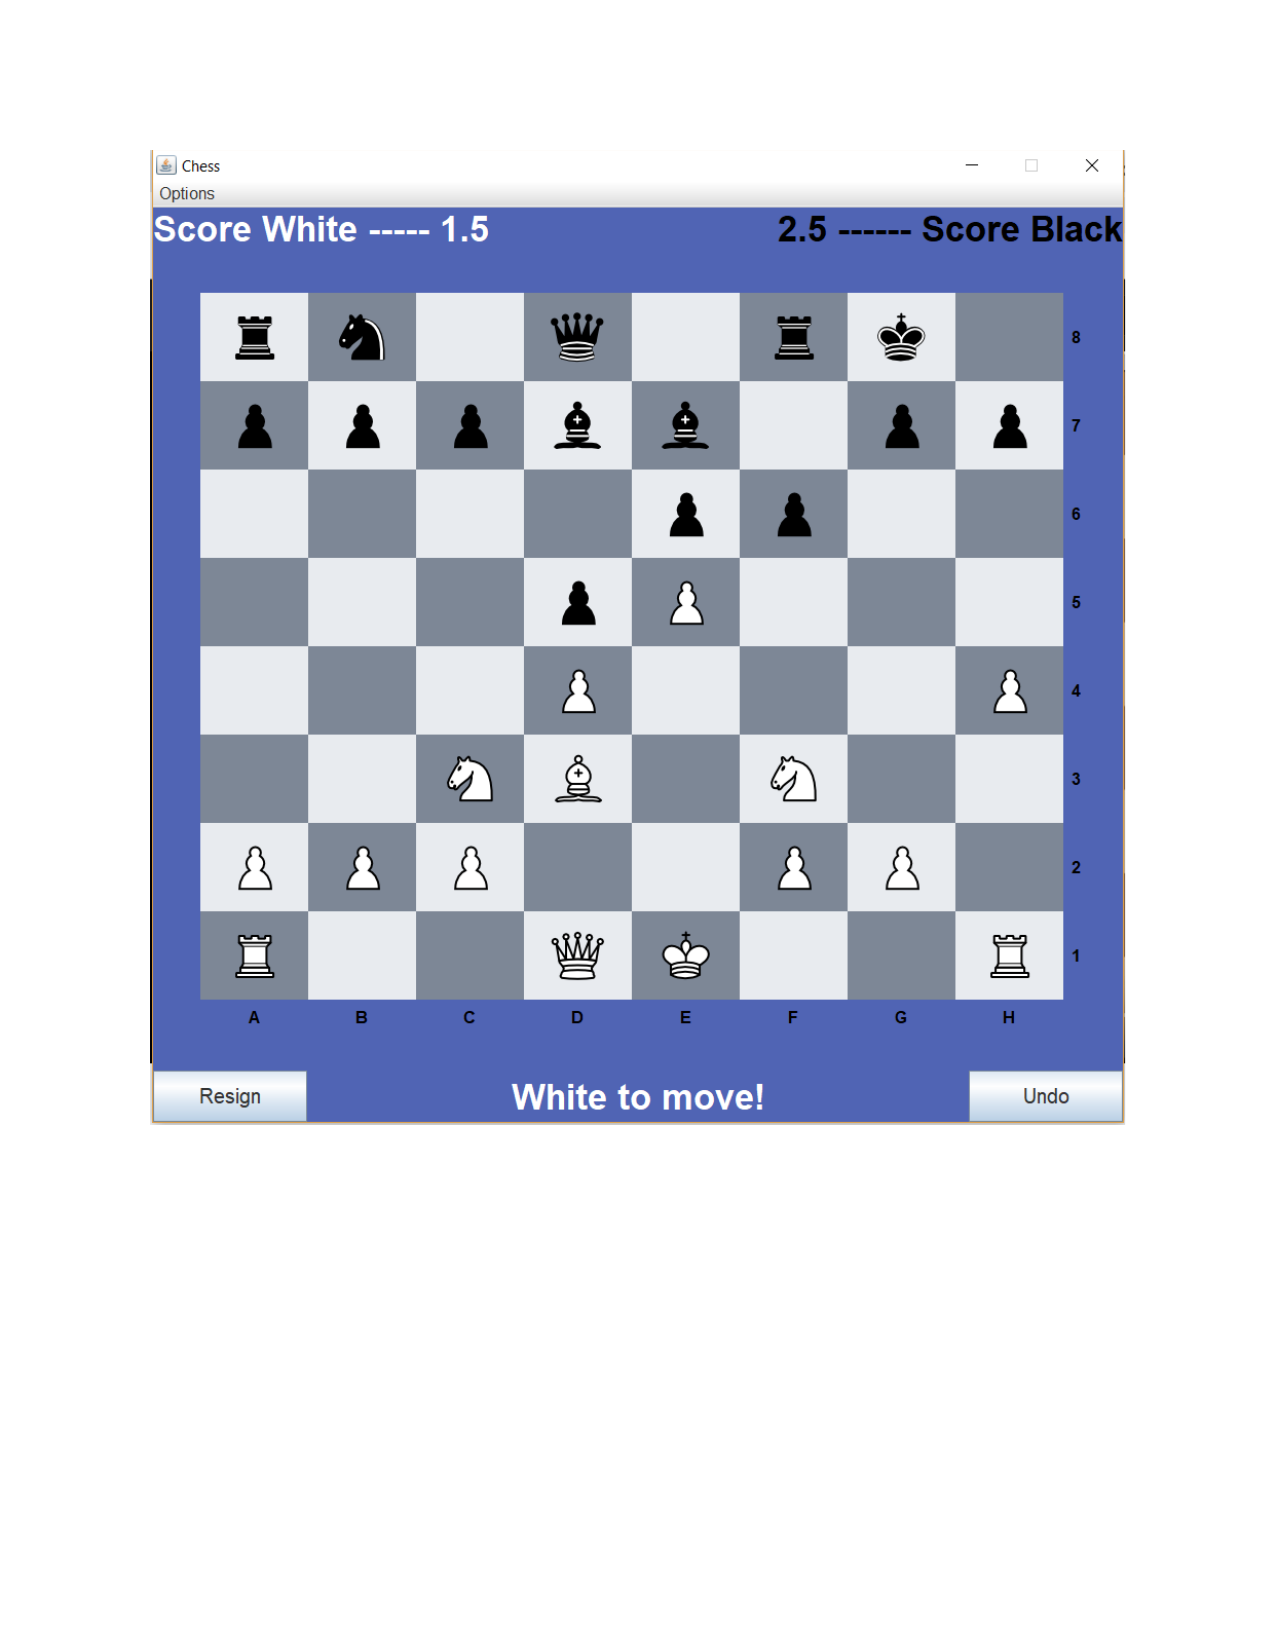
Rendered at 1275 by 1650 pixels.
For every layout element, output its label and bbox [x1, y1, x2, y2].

picture [150, 150, 1125, 1125]
